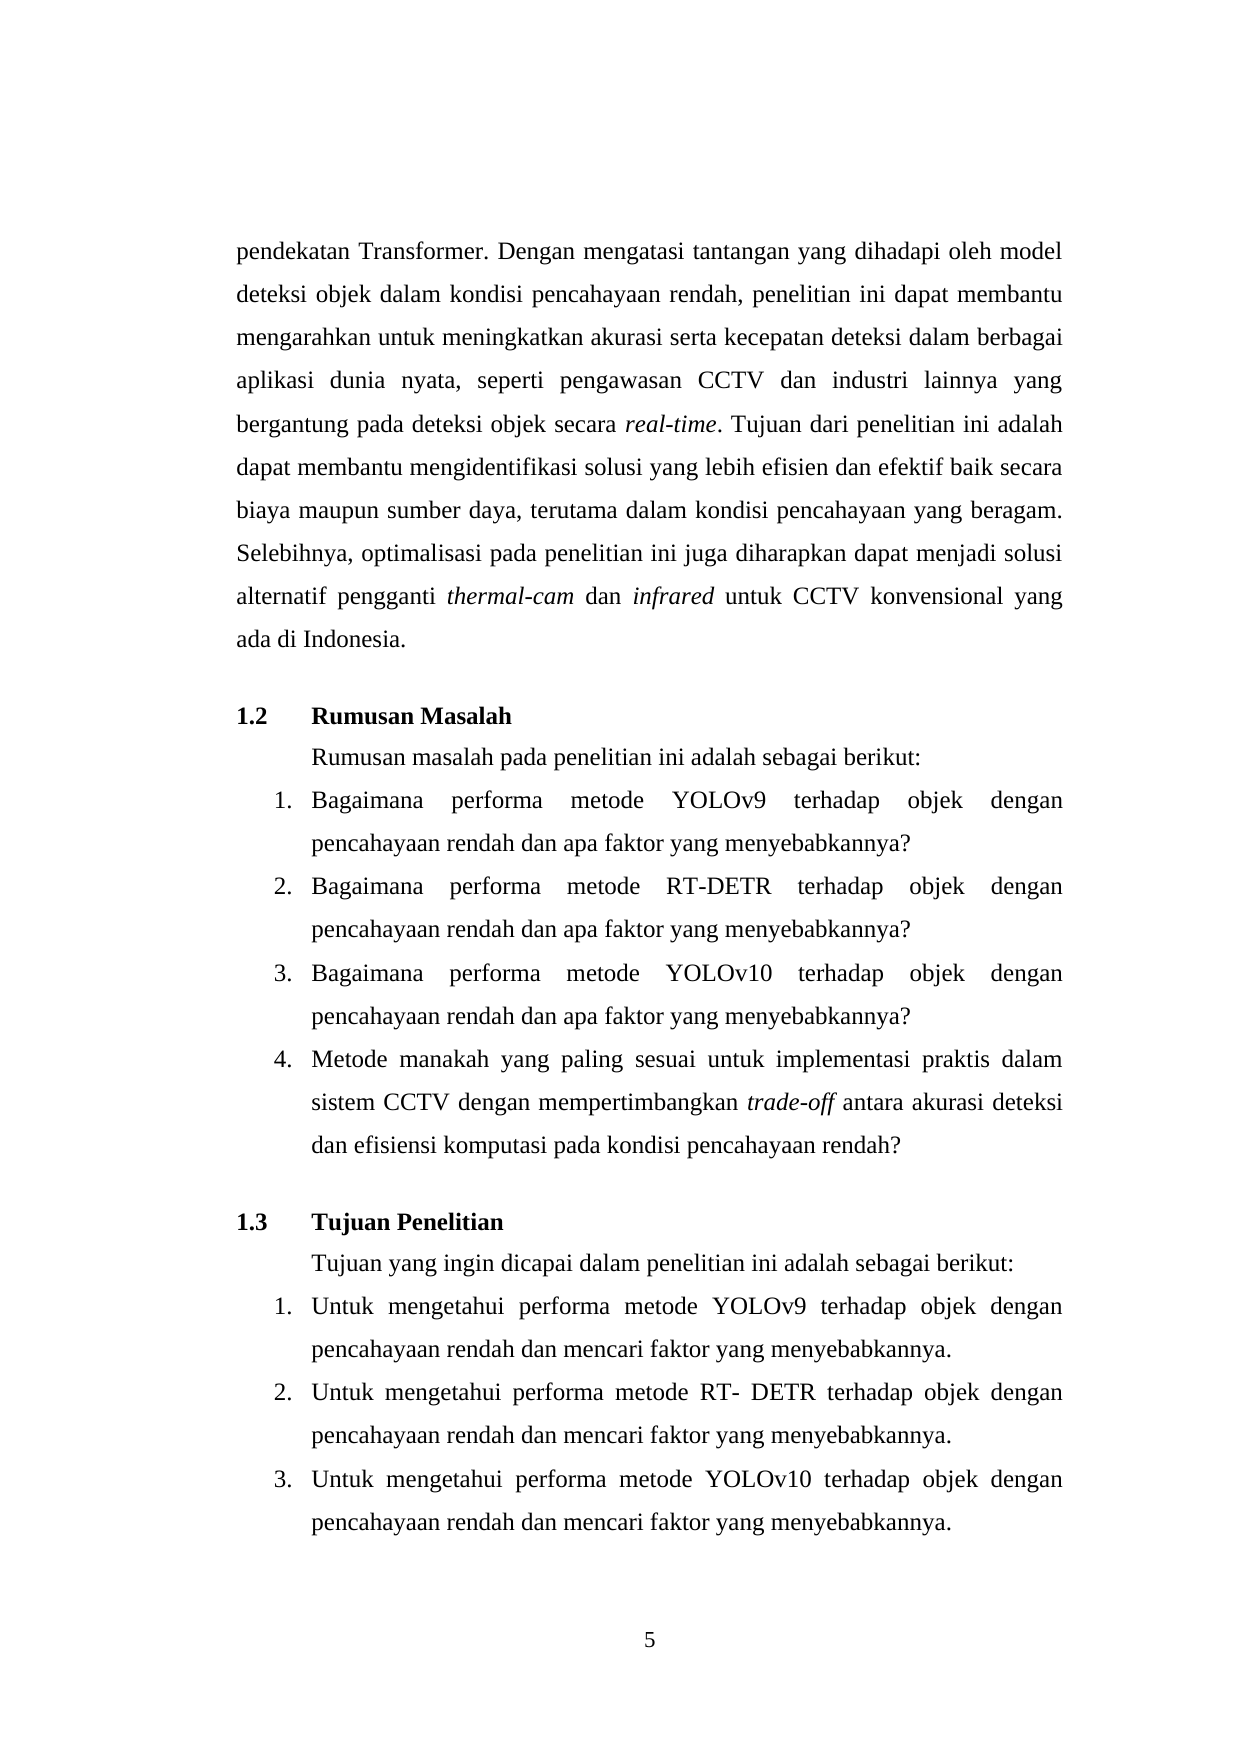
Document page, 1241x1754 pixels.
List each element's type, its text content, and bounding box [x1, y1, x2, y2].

list Metode manakah yang paling sesuai untuk implementasi praktis dalam sistem CCTV dengan mempertimbangkan trade-off antara akurasi deteksi dan efisiensi komputasi pada kondisi pencahayaan rendah? [274, 1044, 1063, 1159]
subtitle 1.3 Tujuan Penelitian [236, 1207, 1063, 1235]
list Untuk mengetahui performa metode YOLOv9 terhadap objek dengan pencahayaan rendah dan mencari faktor yang menyebabkannya. [274, 1291, 1063, 1363]
list Bagaimana performa metode RT-DETR terhadap objek dengan pencahayaan rendah dan apa faktor yang menyebabkannya? [274, 871, 1063, 943]
list Untuk mengetahui performa metode YOLOv10 terhadap objek dengan pencahayaan rendah dan mencari faktor yang menyebabkannya. [274, 1464, 1063, 1536]
text Tujuan yang ingin dicapai dalam penelitian ini adalah sebagai berikut: [236, 1248, 1063, 1277]
list Untuk mengetahui performa metode RT- DETR terhadap objek dengan pencahayaan rendah dan mencari faktor yang menyebabkannya. [274, 1377, 1063, 1449]
list Bagaimana performa metode YOLOv9 terhadap objek dengan pencahayaan rendah dan apa faktor yang menyebabkannya? [274, 785, 1063, 857]
list Bagaimana performa metode YOLOv10 terhadap objek dengan pencahayaan rendah dan apa faktor yang menyebabkannya? [274, 958, 1063, 1029]
text Rumusan masalah pada penelitian ini adalah sebagai berikut: [236, 742, 1063, 771]
subtitle 1.2 Rumusan Masalah [236, 701, 1063, 729]
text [236, 236, 1063, 653]
